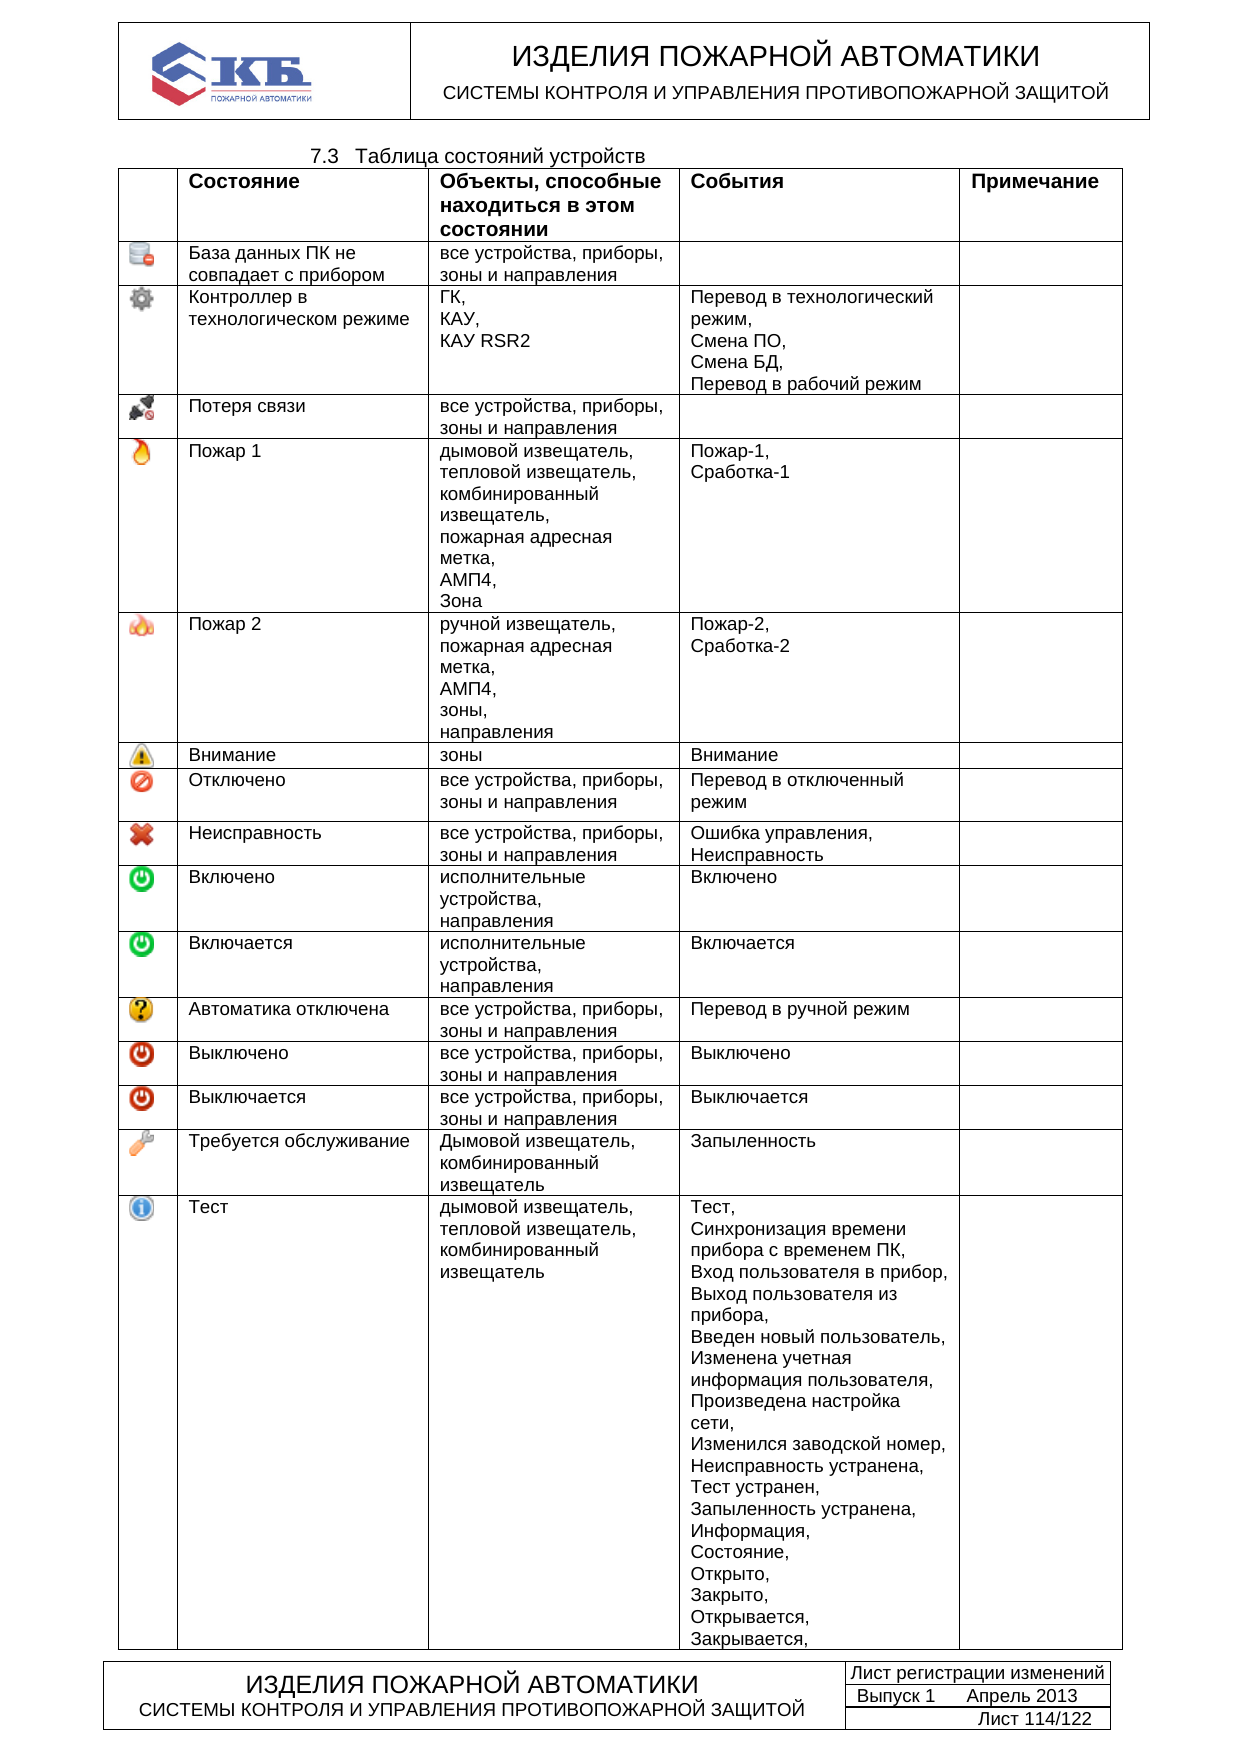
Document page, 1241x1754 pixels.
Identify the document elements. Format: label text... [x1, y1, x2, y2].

table_cell Запыленность [680, 1130, 959, 1195]
table_cell Пожар-2, Сработка-2 [680, 613, 959, 742]
table_cell [119, 743, 129, 768]
table_cell все устройства, приборы, зоны и направления [429, 395, 679, 438]
table_cell Пожар 1 [178, 439, 428, 612]
picture [129, 1196, 154, 1221]
table_cell Тест [178, 1196, 428, 1649]
table_cell Пожар 2 [178, 613, 428, 742]
picture [129, 242, 154, 267]
table_cell [119, 1130, 177, 1195]
table_cell [960, 1130, 1122, 1195]
table_header [119, 169, 177, 241]
table_cell дымовой извещатель, тепловой извещатель, комбинированный извещатель, пожарная адресная метка, АМП4, Зона [429, 439, 679, 612]
picture [129, 439, 154, 465]
table_cell [119, 1196, 177, 1649]
table_cell [960, 613, 1122, 742]
table_header Примечание [960, 169, 1122, 241]
table_cell [960, 822, 1122, 865]
table_cell Перевод в технологический режим, Смена ПО, Смена БД, Перевод в рабочий режим [680, 286, 959, 394]
table_cell Автоматика отключена [178, 998, 428, 1041]
table_cell [960, 439, 1122, 612]
picture [129, 1086, 154, 1111]
table_cell Отключено [178, 769, 428, 821]
table_cell Выключено [680, 1042, 959, 1085]
table_cell [680, 242, 959, 285]
table_cell Включается [178, 932, 428, 997]
picture [148, 34, 325, 115]
table_cell [960, 932, 1122, 997]
table_header Состояние [178, 169, 428, 241]
table_cell [119, 242, 177, 285]
table_cell все устройства, приборы, зоны и направления [429, 242, 679, 285]
table_cell Включено [178, 866, 428, 931]
table_header Объекты, способные находиться в этом состоянии [429, 169, 679, 241]
table_cell [119, 822, 177, 865]
table_cell Требуется обслуживание [178, 1130, 428, 1195]
picture [129, 997, 154, 1023]
table_cell [960, 242, 1122, 285]
table_cell Перевод в ручной режим [680, 998, 959, 1041]
table_cell зоны [429, 743, 679, 768]
table_cell [960, 769, 1122, 821]
table_cell [960, 395, 1122, 438]
picture [129, 286, 154, 312]
table_cell [119, 286, 177, 394]
table_cell [119, 932, 177, 997]
table_cell [119, 1042, 177, 1085]
table_cell Неисправность [178, 822, 428, 865]
table_cell [119, 613, 177, 742]
table_cell Пожар-1, Сработка-1 [680, 439, 959, 612]
table_cell исполнительные устройства, направления [429, 932, 679, 997]
table_cell Выключается [178, 1086, 428, 1129]
table_cell все устройства, приборы, зоны и направления [429, 1086, 679, 1129]
table_cell исполнительные устройства, направления [429, 866, 679, 931]
table_cell все устройства, приборы, зоны и направления [429, 1042, 679, 1085]
table_cell все устройства, приборы, зоны и направления [429, 822, 679, 865]
picture [129, 612, 154, 638]
table_header События [680, 169, 959, 241]
table_cell Включается [680, 932, 959, 997]
table_cell ручной извещатель, пожарная адресная метка, АМП4, зоны, направления [429, 613, 679, 742]
picture [129, 395, 154, 420]
picture [129, 1130, 154, 1156]
table_cell Ошибка управления, Неисправность [680, 822, 959, 865]
table_cell [960, 286, 1122, 394]
table_cell [154, 743, 177, 768]
table_cell Контроллер в технологическом режиме [178, 286, 428, 394]
table_cell [119, 998, 177, 1041]
table_cell Выключается [680, 1086, 959, 1129]
table_cell [960, 998, 1122, 1041]
table_cell ГК, КАУ, КАУ RSR2 [429, 286, 679, 394]
table_cell Потеря связи [178, 395, 428, 438]
table_cell [960, 1196, 1122, 1649]
picture [129, 822, 154, 847]
table_cell [119, 395, 177, 438]
table_cell Дымовой извещатель, комбинированный извещатель [429, 1130, 679, 1195]
table_cell [119, 439, 177, 612]
table_cell Включено [680, 866, 959, 931]
table_cell [960, 866, 1122, 931]
table_cell [119, 769, 177, 821]
table_cell все устройства, приборы, зоны и направления [429, 769, 679, 821]
table_cell дымовой извещатель, тепловой извещатель, комбинированный извещатель [429, 1196, 679, 1649]
picture [129, 1042, 154, 1067]
table_cell Выключено [178, 1042, 428, 1085]
table_cell все устройства, приборы, зоны и направления [429, 998, 679, 1041]
table_cell [119, 1086, 177, 1129]
table_cell Внимание [178, 743, 428, 768]
picture [129, 866, 154, 892]
picture [129, 932, 154, 957]
table_cell [680, 395, 959, 438]
table_cell [960, 1086, 1122, 1129]
picture [129, 743, 154, 794]
table_cell Перевод в отключенный режим [680, 769, 959, 821]
table_cell [119, 866, 177, 931]
table_cell [960, 743, 1122, 768]
list Таблица состояний устройств [310, 144, 1092, 168]
table_cell [960, 1042, 1122, 1085]
table_cell База данных ПК не совпадает с прибором [178, 242, 428, 285]
table_cell Внимание [680, 743, 959, 768]
